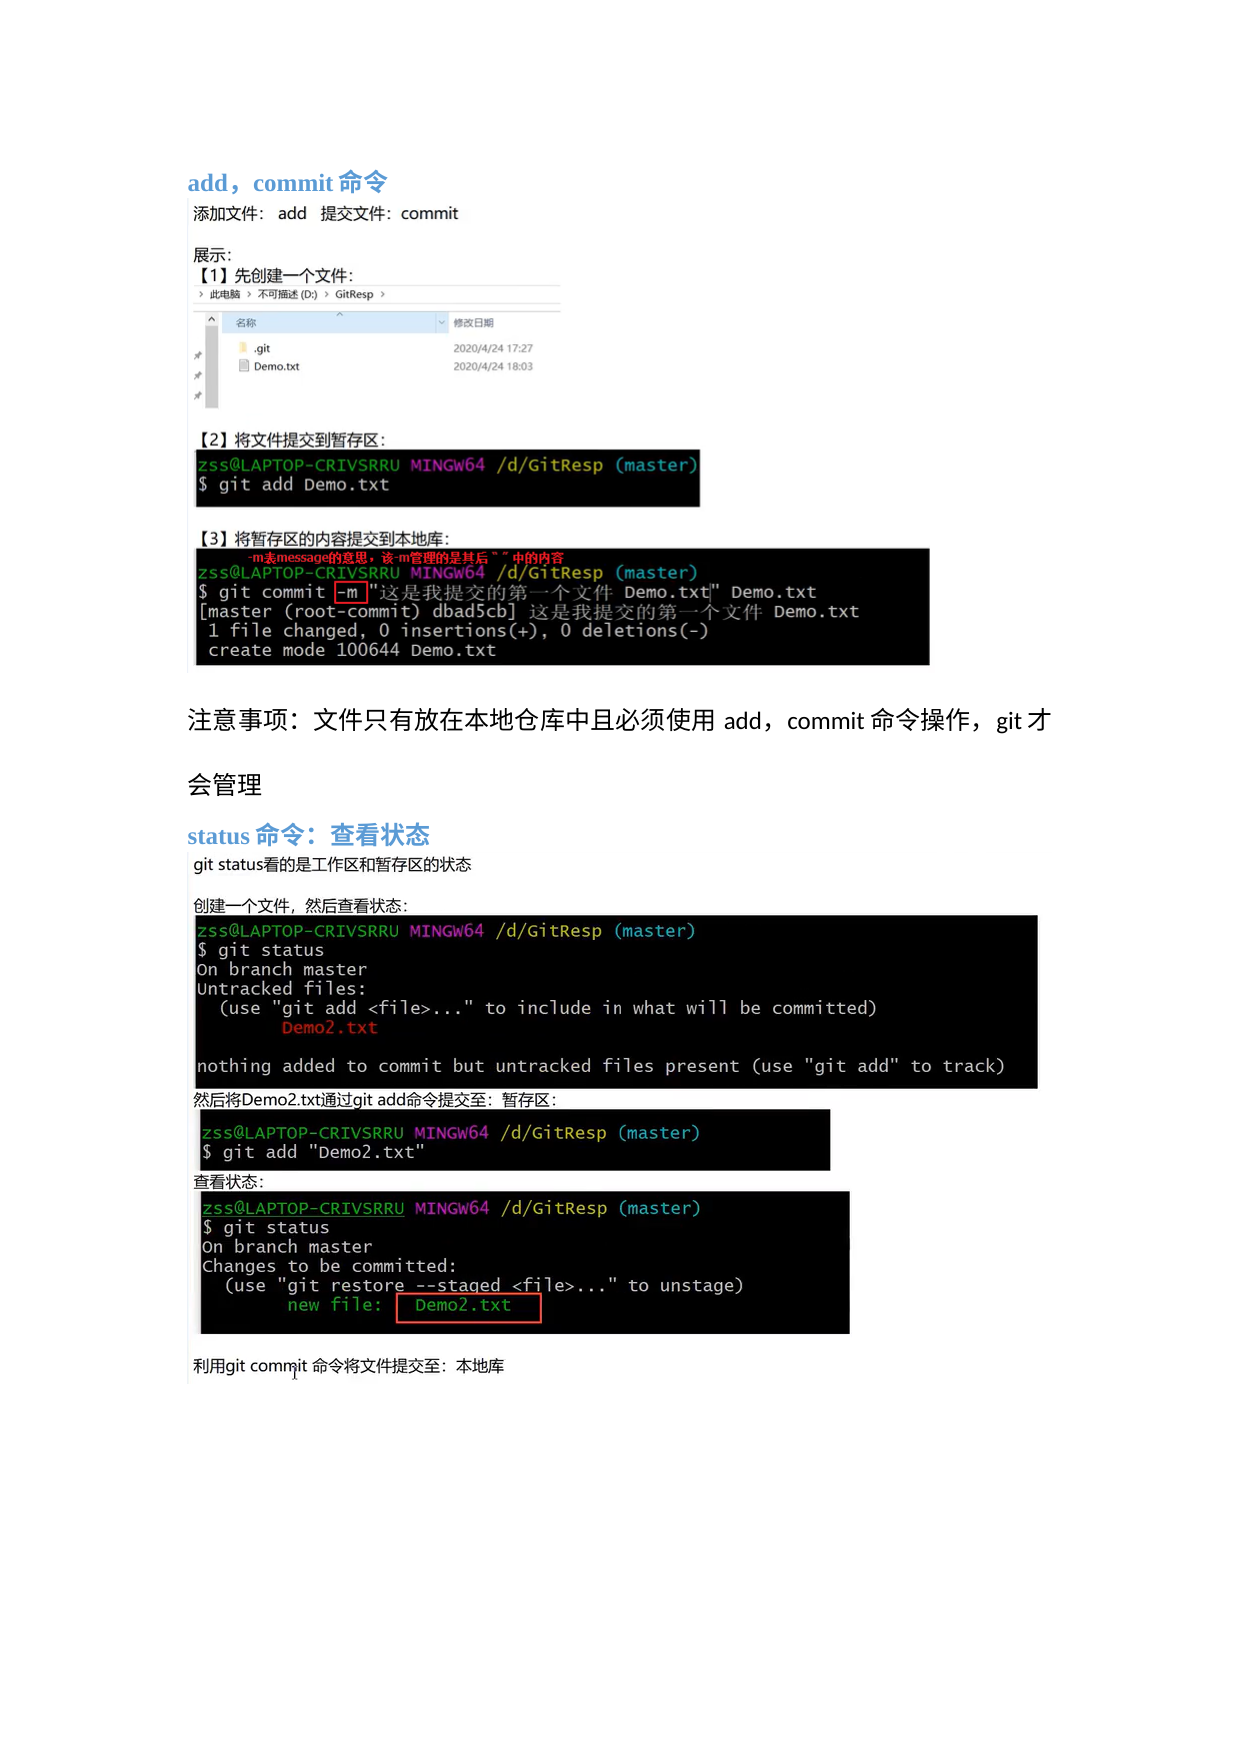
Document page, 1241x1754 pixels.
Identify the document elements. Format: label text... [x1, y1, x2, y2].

picture [187, 852, 1052, 1384]
subtitle status命令：查看状态 [187, 816, 1053, 852]
subtitle add，commit命令 [187, 162, 1053, 198]
picture [187, 198, 1053, 673]
list 注意事项：文件只有放在本地仓库中且必须使用add，commit命令操作，git才会管理 [187, 686, 1053, 816]
